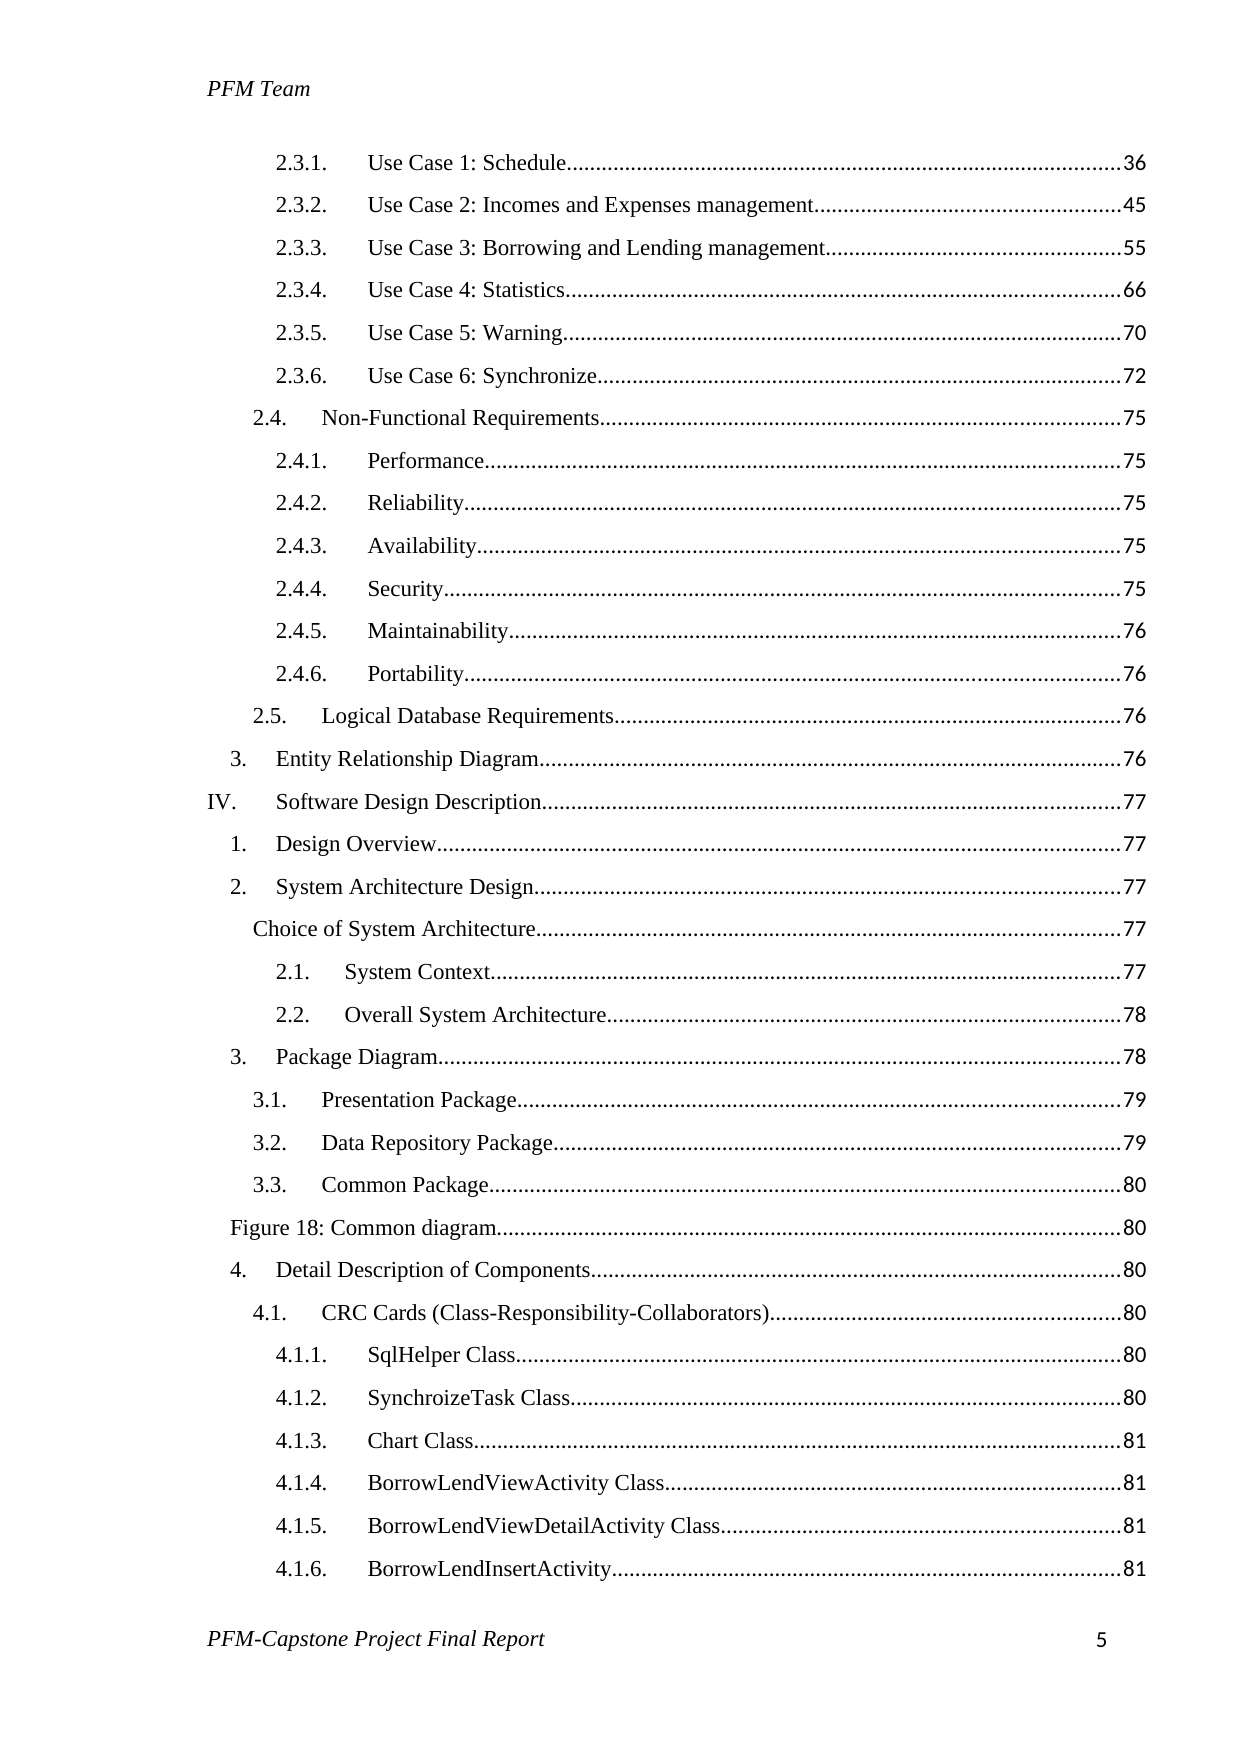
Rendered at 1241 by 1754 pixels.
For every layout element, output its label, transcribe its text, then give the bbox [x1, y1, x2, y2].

text 2.3.5. Use Case 5: Warning 70 [276, 318, 1122, 346]
text Choice of System Architecture 77 [253, 914, 1122, 943]
text 3.2. Data Repository Package 79 [253, 1128, 1122, 1156]
text 2.3.2. Use Case 2: Incomes and Expenses management 45 [276, 190, 1122, 218]
text Figure 18: Common diagram 80 [230, 1213, 1122, 1241]
text 4.1.1. SqlHelper Class 80 [276, 1341, 1122, 1369]
text 3.1. Presentation Package 79 [253, 1085, 1122, 1113]
text 2.3.3. Use Case 3: Borrowing and Lending management 55 [276, 233, 1122, 261]
text 2.3.4. Use Case 4: Statistics 66 [276, 276, 1122, 303]
text 2.4.5. Maintainability 76 [276, 616, 1122, 644]
text 2.3.1. Use Case 1: Schedule 36 [276, 148, 1122, 176]
text 4.1.4. BorrowLendViewActivity Class 81 [276, 1468, 1122, 1496]
text 2.4.2. Reliability 75 [276, 488, 1122, 517]
text 4.1.5. BorrowLendViewDetailActivity Class 81 [276, 1511, 1122, 1539]
text 2.4.6. Portability 76 [276, 659, 1122, 687]
text 4.1.2. SynchroizeTask Class 80 [276, 1383, 1122, 1411]
text 2. System Architecture Design 77 [230, 872, 1122, 900]
text 1. Design Overview 77 [230, 829, 1122, 857]
text 2.4. Non-Functional Requirements 75 [253, 403, 1122, 431]
text 2.1. System Context 77 [276, 957, 1122, 985]
text 4.1.3. Chart Class 81 [276, 1426, 1122, 1454]
text 3. Entity Relationship Diagram 76 [230, 744, 1122, 772]
text 4. Detail Description of Components 80 [230, 1255, 1122, 1283]
text 2.3.6. Use Case 6: Synchronize 72 [276, 361, 1122, 389]
text 3.3. Common Package 80 [253, 1170, 1122, 1198]
text 2.2. Overall System Architecture 78 [276, 1000, 1122, 1028]
text 2.4.1. Performance 75 [276, 446, 1122, 474]
text 3. Package Diagram 78 [230, 1042, 1122, 1070]
text 2.5. Logical Database Requirements 76 [253, 702, 1122, 729]
text 4.1.6. BorrowLendInsertActivity 81 [276, 1554, 1122, 1582]
text 2.4.4. Security 75 [276, 574, 1122, 602]
text IV. Software Design Description 77 [207, 787, 1122, 815]
text 2.4.3. Availability 75 [276, 531, 1122, 559]
text 4.1. CRC Cards (Class-Responsibility-Collaborators) 80 [253, 1298, 1122, 1326]
